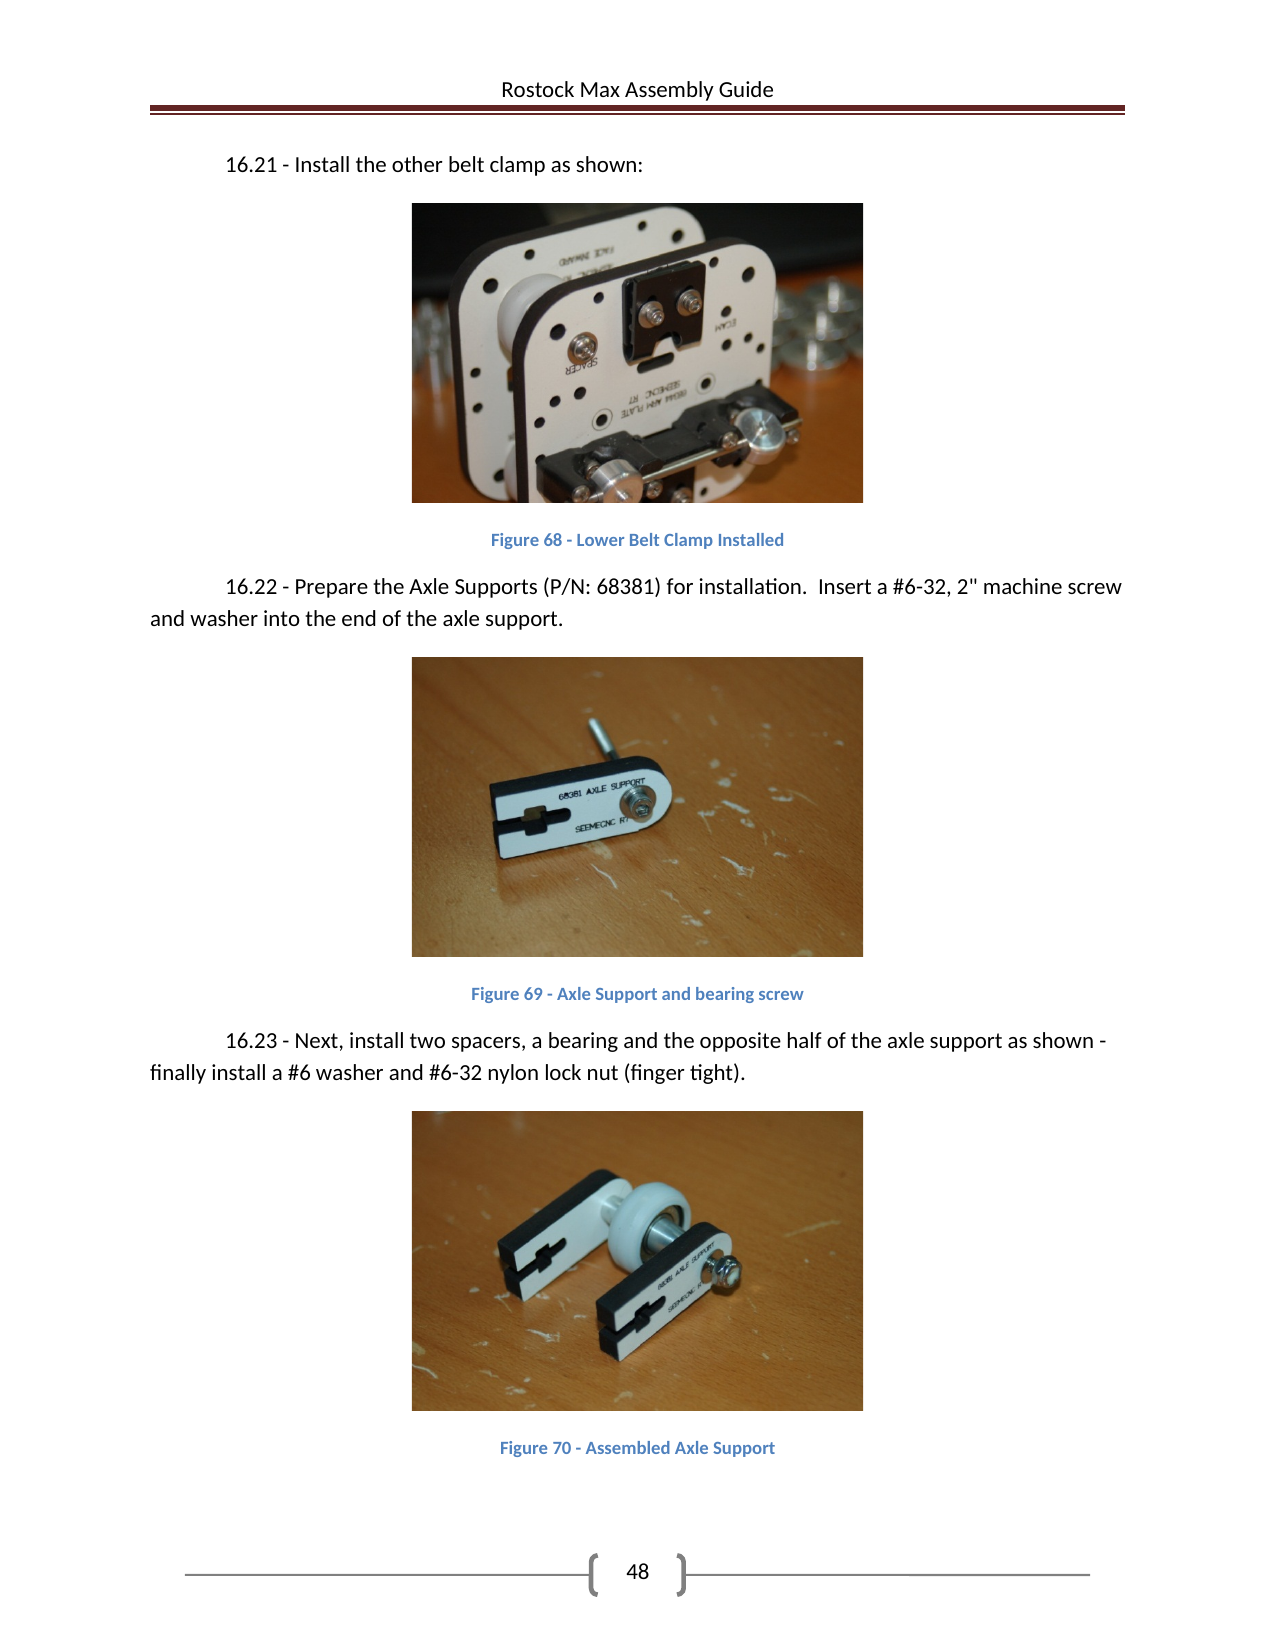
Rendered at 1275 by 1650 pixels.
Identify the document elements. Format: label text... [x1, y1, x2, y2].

picture [411, 657, 864, 957]
text Figure 69 - Axle Support and bearing screw [150, 982, 1125, 1005]
text 16.21 - Install the other belt clamp as shown: [150, 150, 1125, 178]
text 16.23 - Next, install two spacers, a bearing and the opposite half of the axle support as shown - finally install a #6 washer and #6-32 nylon lock nut (finger tight). [150, 1026, 1125, 1086]
text Figure 70 - Assembled Axle Support [150, 1436, 1125, 1459]
picture [411, 1111, 864, 1411]
text Figure 68 - Lower Belt Clamp Installed [150, 528, 1125, 551]
picture [411, 203, 864, 503]
text 16.22 - Prepare the Axle Supports (P/N: 68381) for installation. Insert a #6-32, 2" machine screw and washer into the end of the axle support. [150, 572, 1125, 632]
